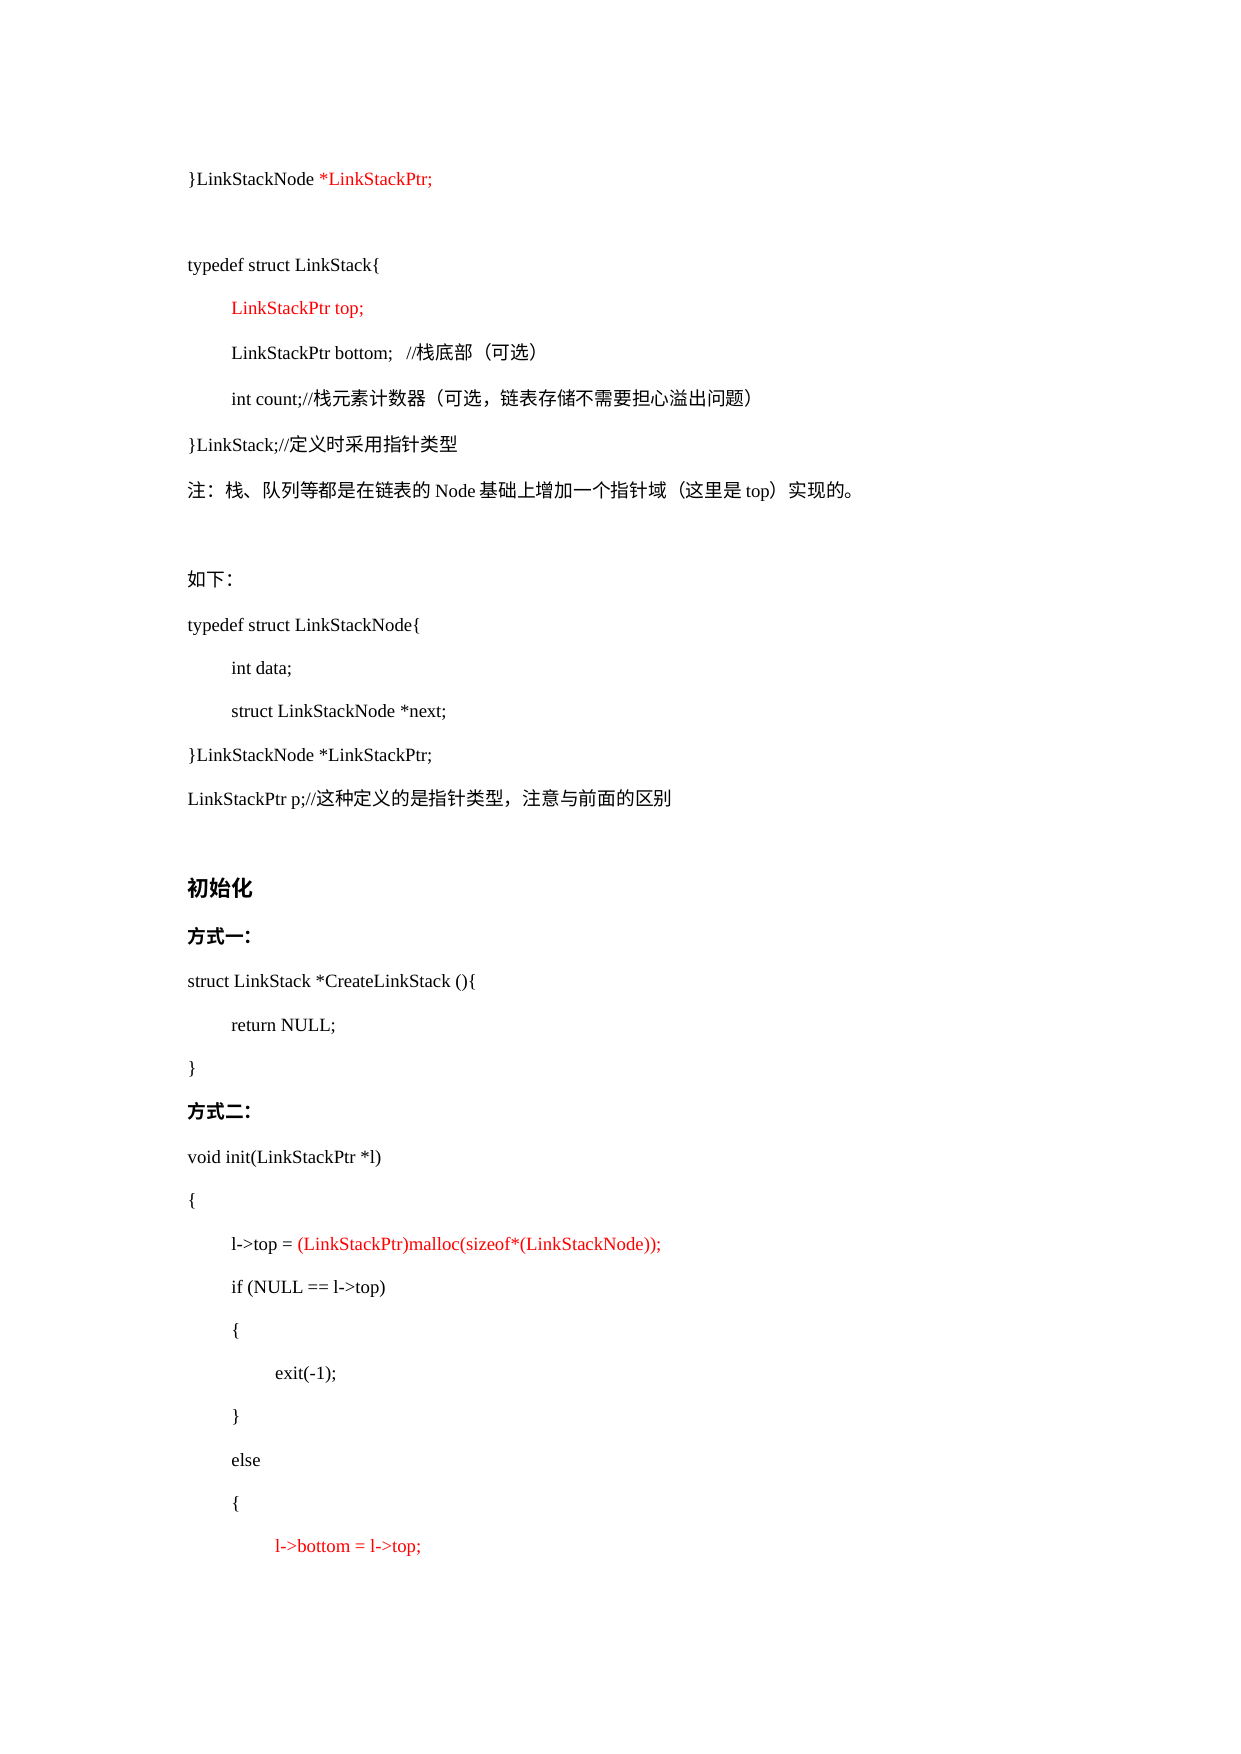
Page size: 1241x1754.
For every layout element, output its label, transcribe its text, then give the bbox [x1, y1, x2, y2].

text if (NULL == l->top) [187, 1270, 1053, 1303]
text struct LinkStackNode *next; [187, 695, 1053, 727]
text return NULL; [187, 1008, 1053, 1041]
text 注：栈、队列等都是在链表的Node基础上增加一个指针域（这里是top）实现的。 [187, 473, 1053, 506]
text { [187, 1313, 1053, 1346]
text typedef struct LinkStack{ [187, 248, 1053, 281]
text } [187, 1051, 1053, 1084]
text { [187, 1184, 1053, 1216]
text }LinkStackNode *LinkStackPtr; [187, 162, 1053, 194]
text typedef struct LinkStackNode{ [187, 608, 1053, 641]
subtitle 初始化 [187, 871, 1053, 903]
text int data; [187, 652, 1053, 684]
text } [187, 1400, 1053, 1432]
text }LinkStackNode *LinkStackPtr; [187, 738, 1053, 771]
text 方式一： [187, 919, 1053, 951]
text 方式二： [187, 1094, 1053, 1127]
text int count;//栈元素计数器（可选，链表存储不需要担心溢出问题） [187, 381, 1053, 413]
text LinkStackPtr top; [187, 292, 1053, 324]
text LinkStackPtr bottom; //栈底部（可选） [187, 335, 1053, 367]
text l->bottom = l->top; [187, 1530, 1053, 1562]
text void init(LinkStackPtr *l) [187, 1141, 1053, 1173]
text 如下： [187, 562, 1053, 595]
text { [187, 1486, 1053, 1519]
text LinkStackPtr p;//这种定义的是指针类型，注意与前面的区别 [187, 781, 1053, 814]
text }LinkStack;//定义时采用指针类型 [187, 427, 1053, 459]
text exit(-1); [187, 1357, 1053, 1389]
text struct LinkStack *CreateLinkStack (){ [187, 965, 1053, 997]
text l->top = (LinkStackPtr)malloc(sizeof*(LinkStackNode)); [187, 1227, 1053, 1259]
text else [187, 1443, 1053, 1476]
